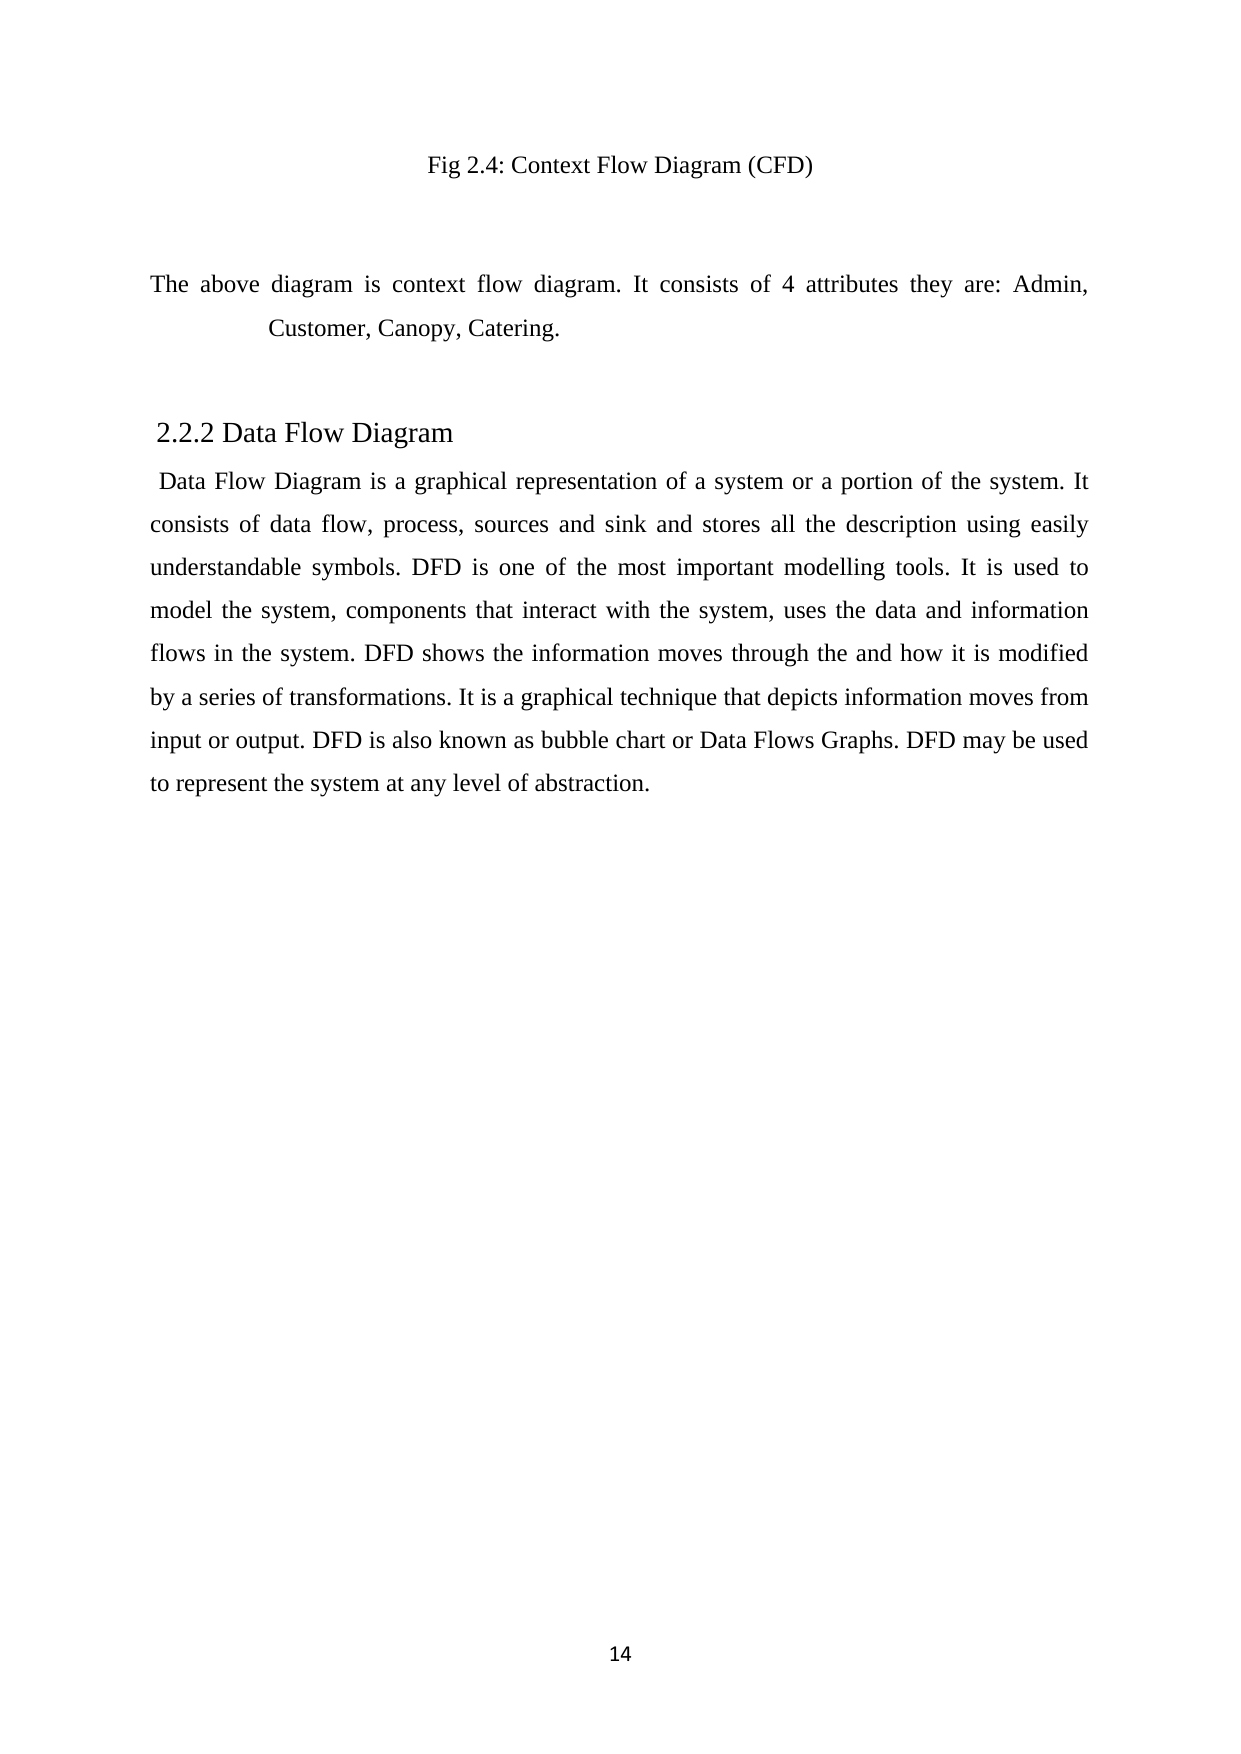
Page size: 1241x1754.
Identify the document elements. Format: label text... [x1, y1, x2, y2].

text The above diagram is context flow diagram. It consists of 4 attributes they are: Admin, Customer, Canopy, Catering. [150, 269, 1090, 341]
text Fig 2.4: Context Flow Diagram (CFD) [150, 150, 1090, 179]
text Data Flow Diagram is a graphical representation of a system or a portion of the system. It consists of data flow, process, sources and sink and stores all the description using easily understandable symbols. DFD is one of the most important modelling tools. It is used to model the system, components that interact with the system, uses the data and information flows in the system. DFD shows the information moves through the and how it is modified by a series of transformations. It is a graphical technique that depicts information moves from input or output. DFD is also known as bubble chart or Data Flows Graphs. DFD may be used to represent the system at any level of abstraction. [150, 466, 1090, 797]
text 2.2.2 Data Flow Diagram [150, 416, 1090, 449]
